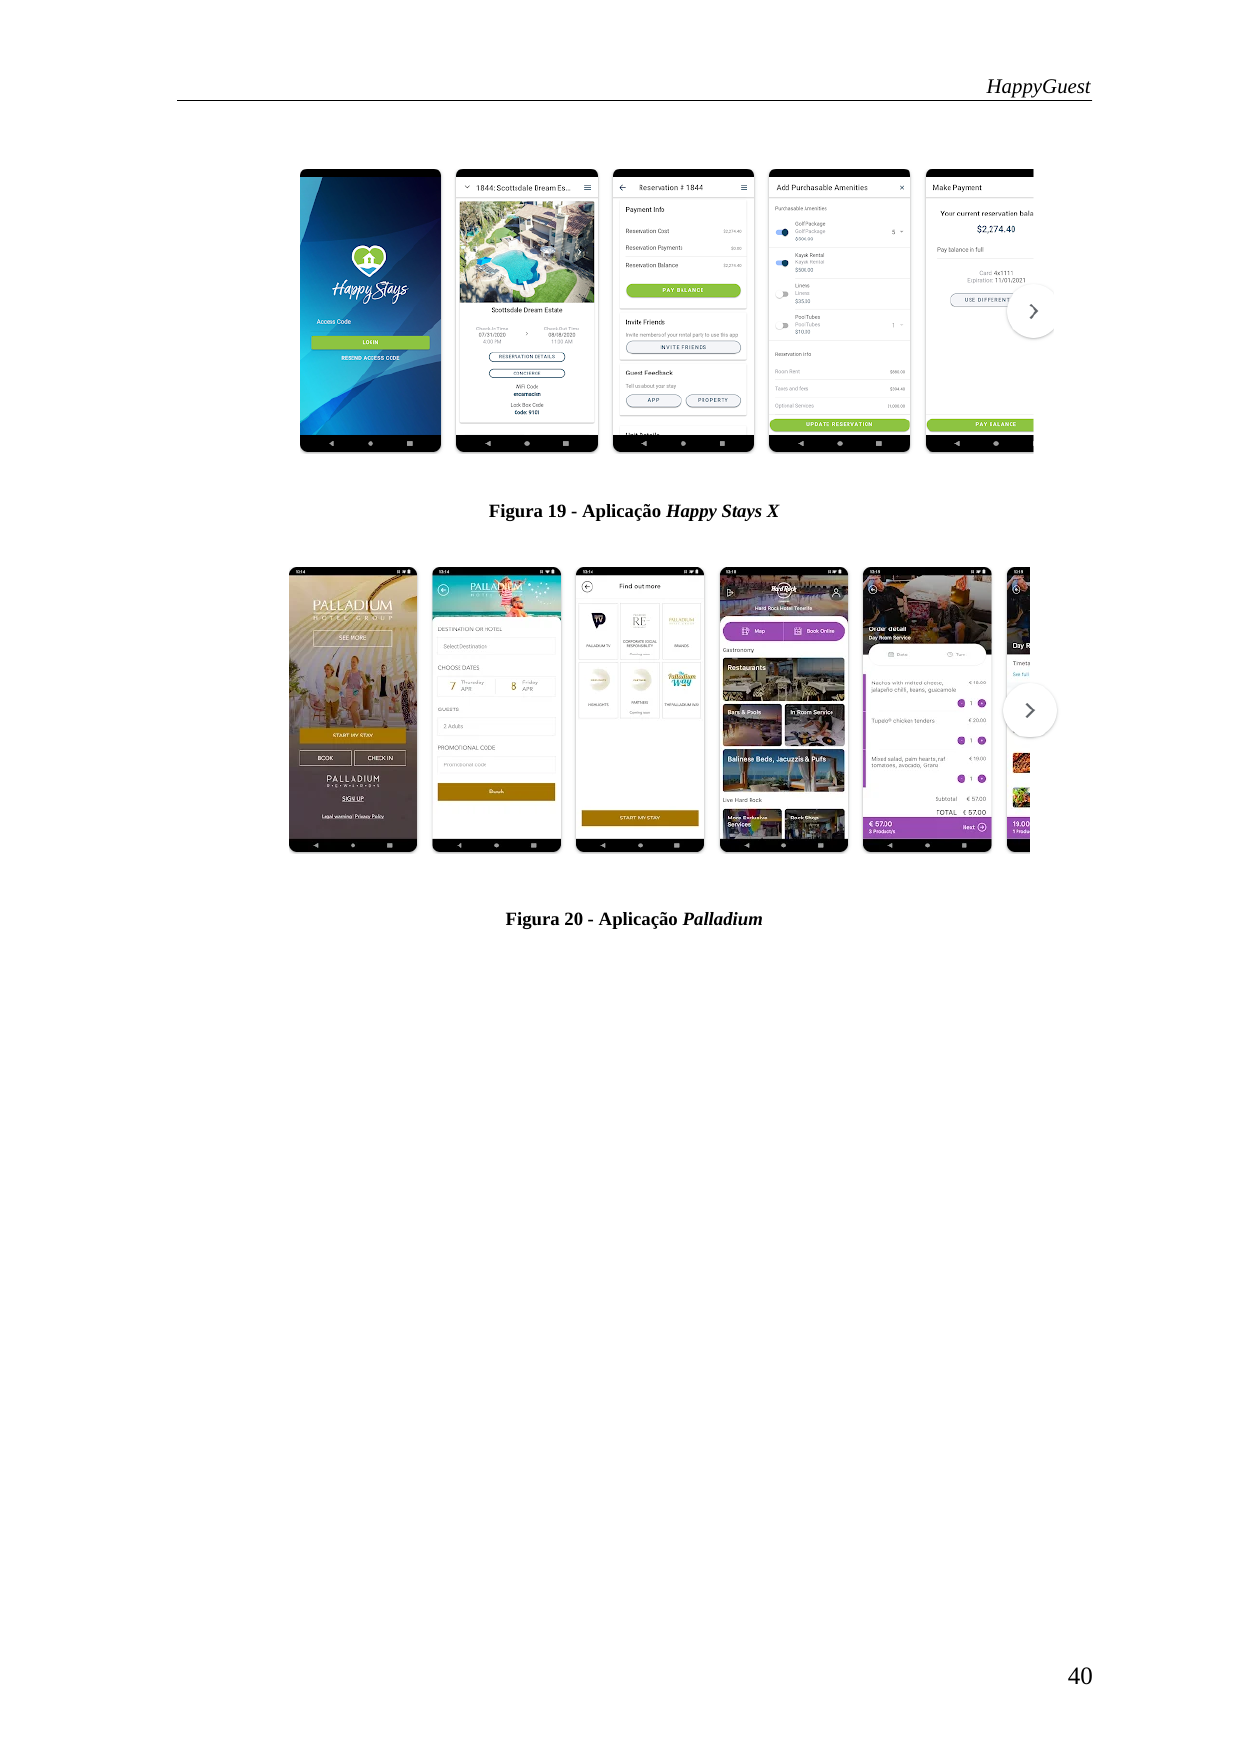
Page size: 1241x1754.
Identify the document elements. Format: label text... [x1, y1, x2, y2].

picture [289, 147, 1054, 466]
picture [273, 546, 1071, 873]
